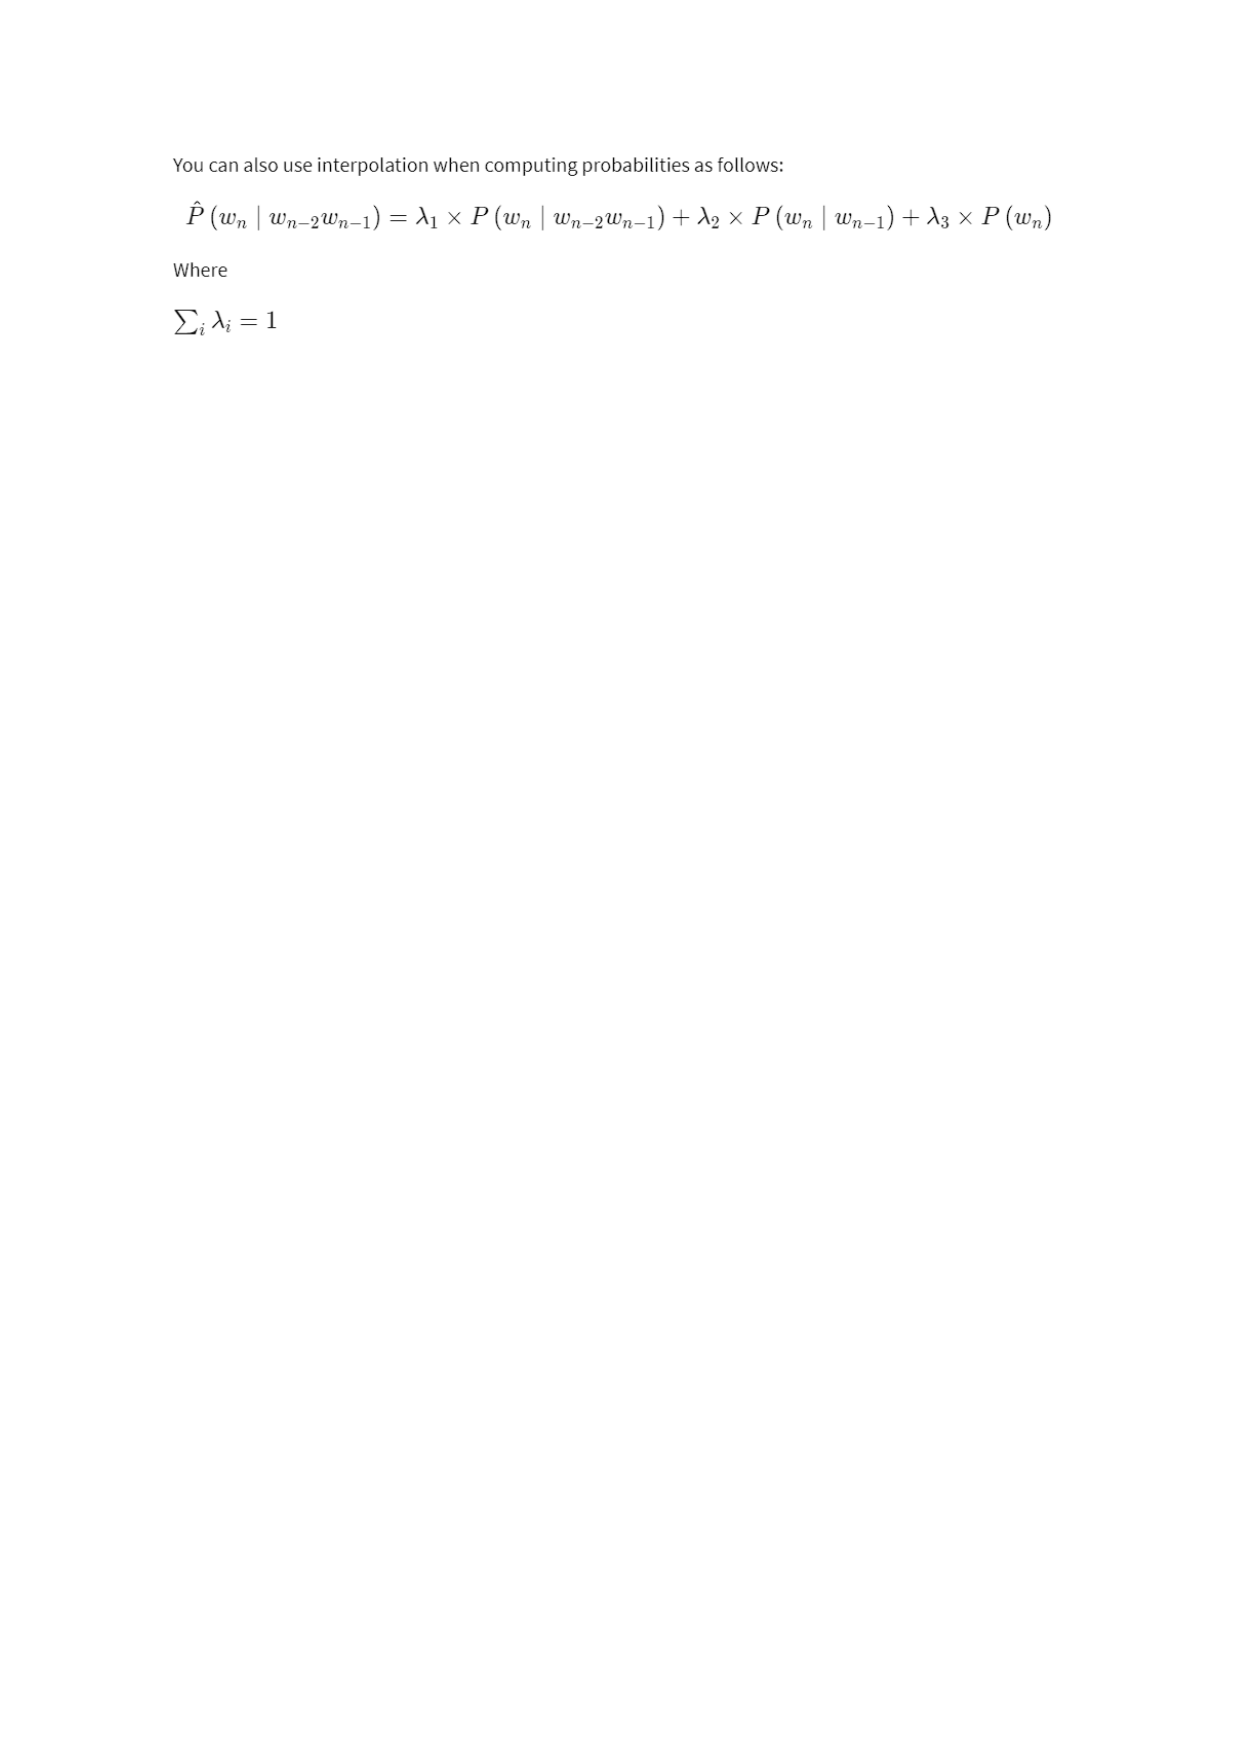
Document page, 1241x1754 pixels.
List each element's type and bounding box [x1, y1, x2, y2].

picture [169, 143, 1088, 357]
